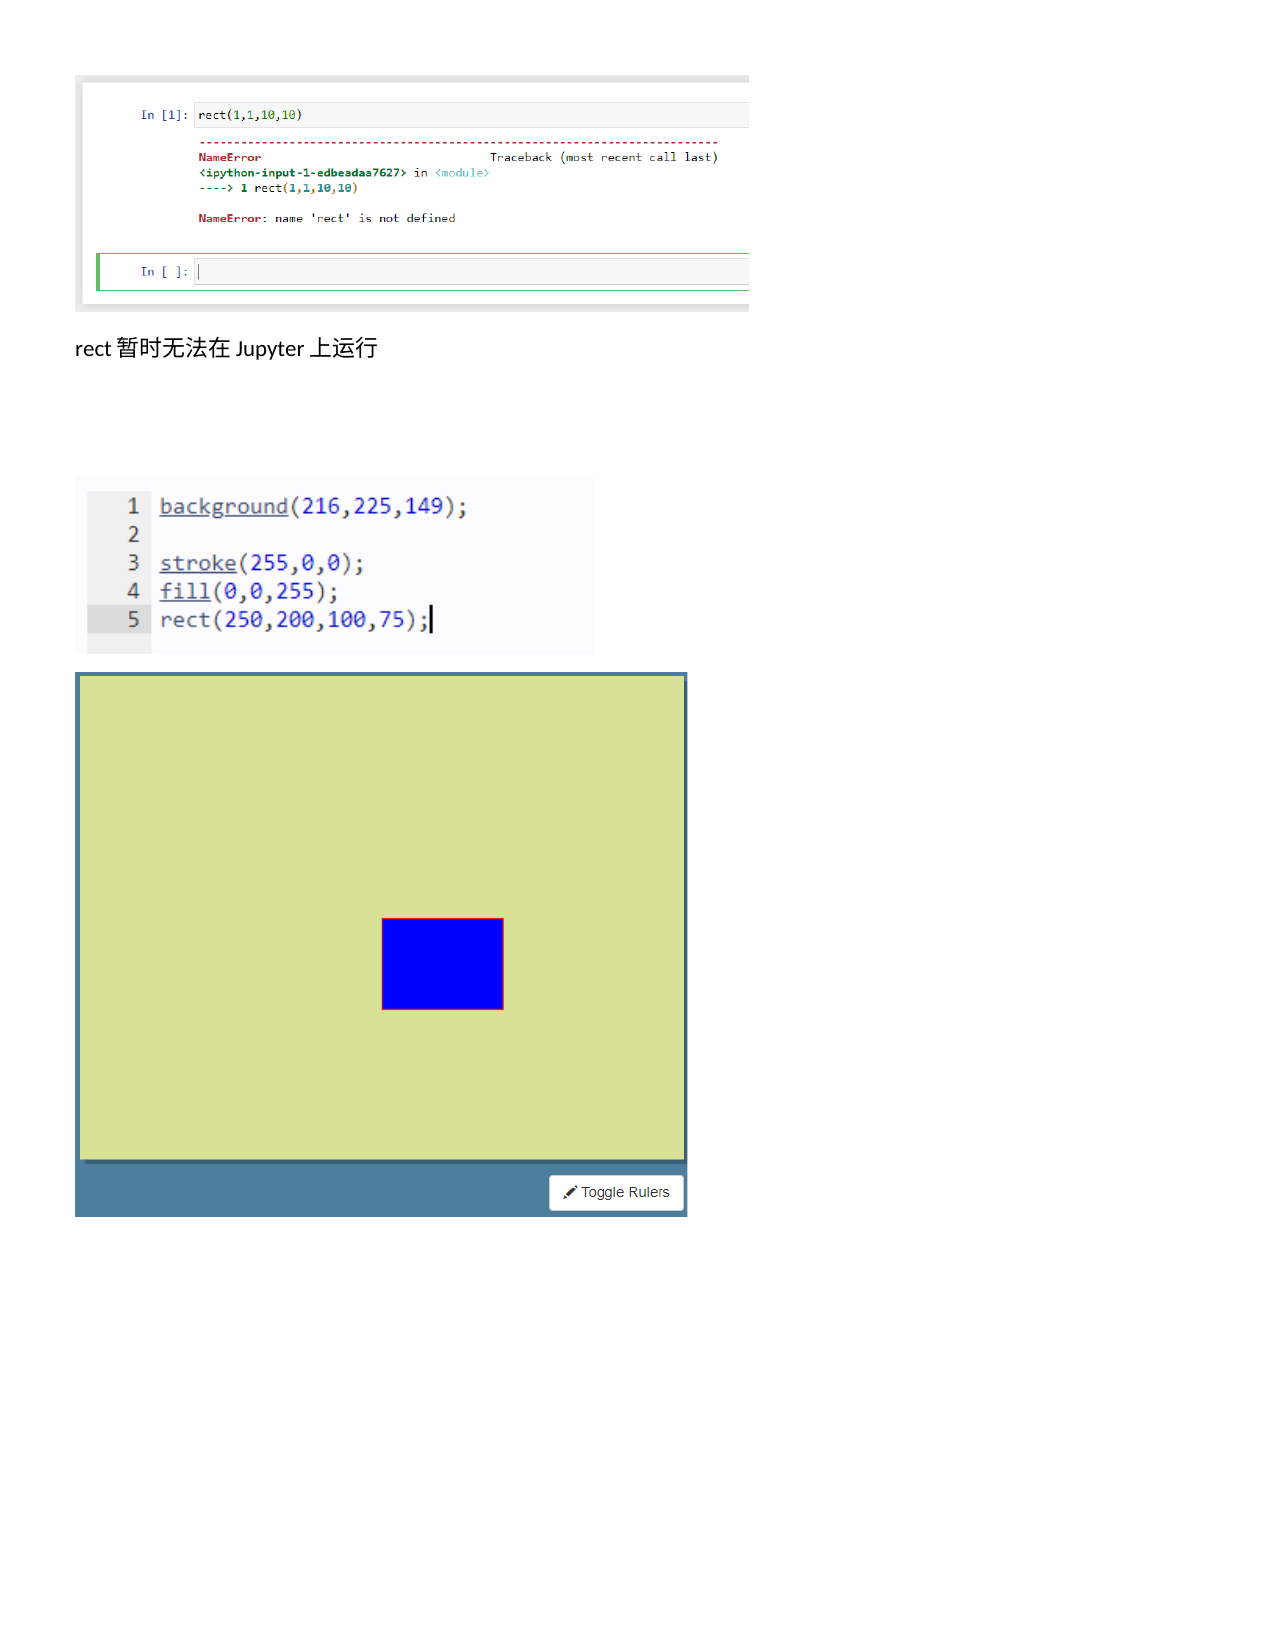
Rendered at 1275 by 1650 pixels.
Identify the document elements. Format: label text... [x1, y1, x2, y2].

text rect暂时无法在Jupyter上运行 [75, 330, 1200, 363]
picture [75, 476, 594, 654]
picture [75, 672, 688, 1217]
picture [75, 75, 750, 312]
